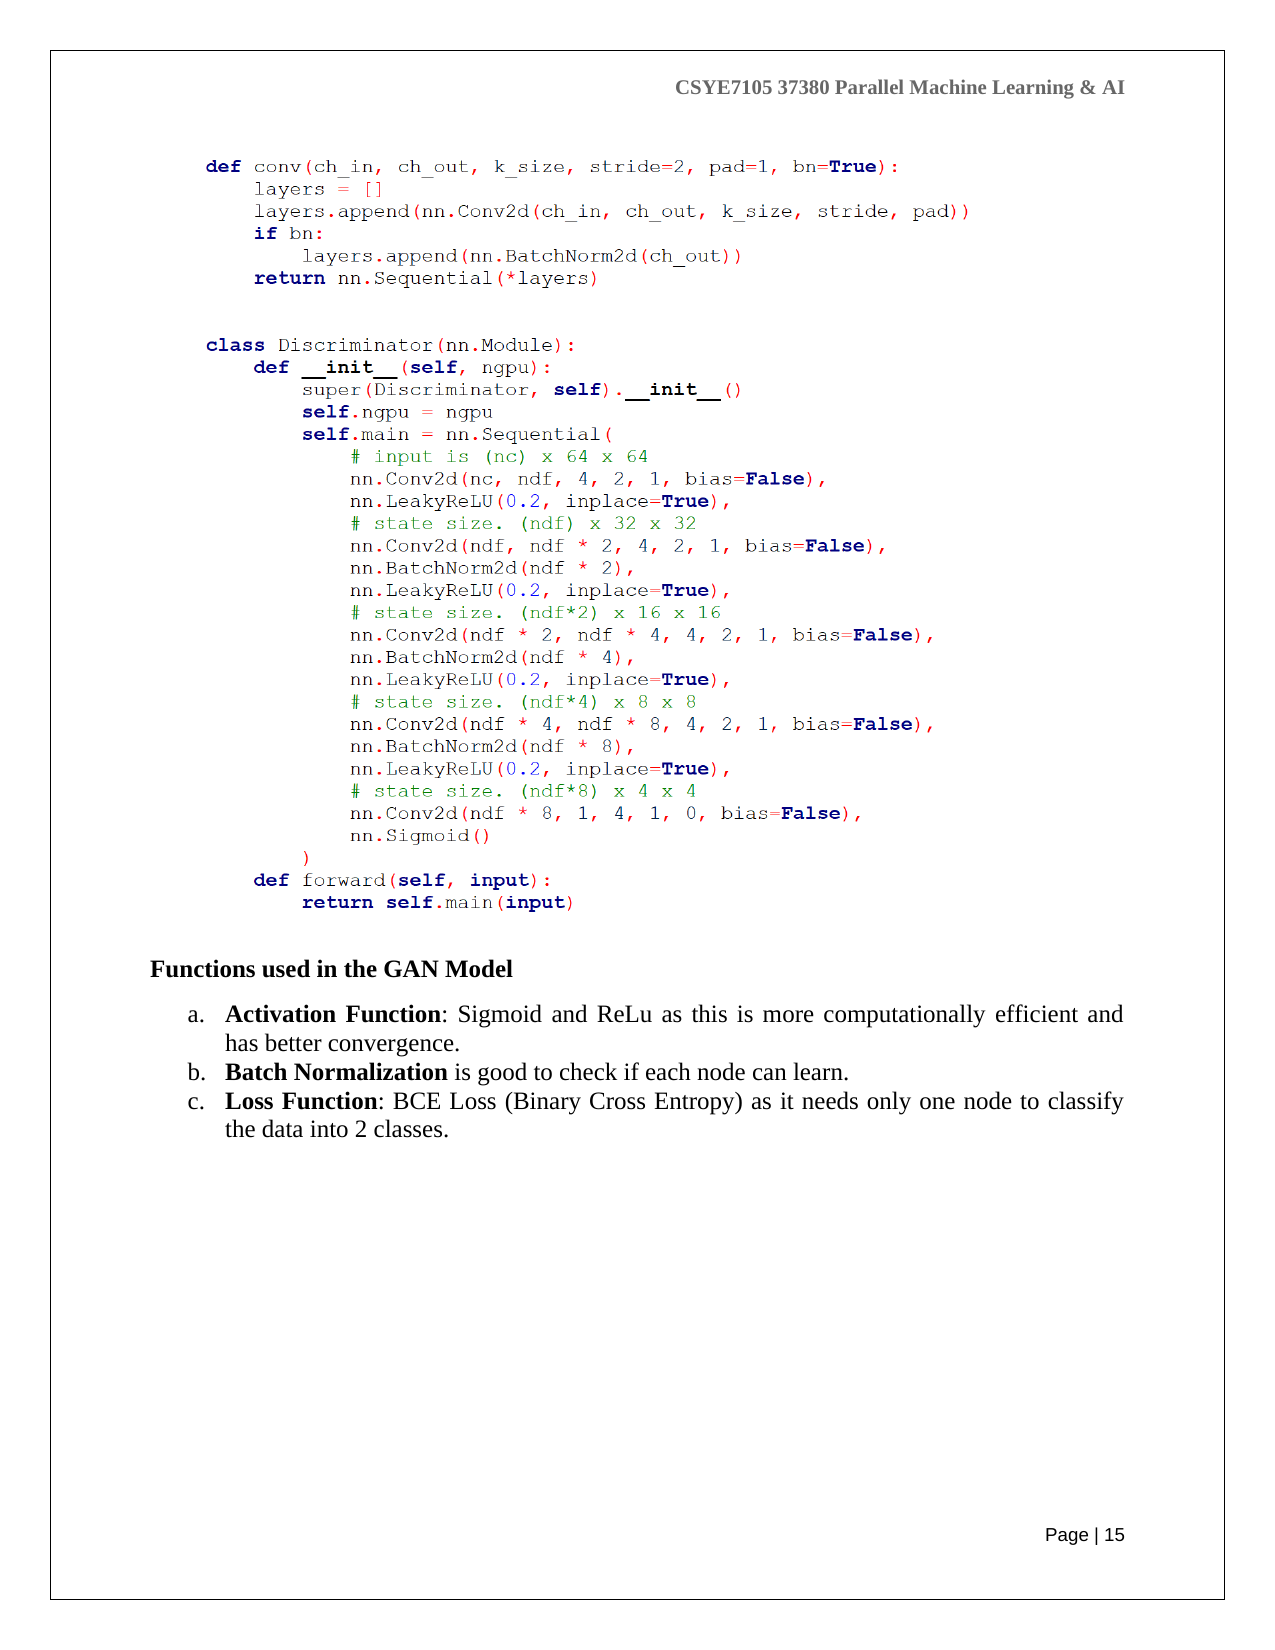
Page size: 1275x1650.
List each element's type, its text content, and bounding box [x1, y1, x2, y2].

text Functions used in the GAN Model [150, 954, 1125, 983]
picture [206, 150, 1057, 938]
list Batch Normalization is good to check if each node can learn. [187, 1057, 1125, 1086]
list Activation Function: Sigmoid and ReLu as this is more computationally efficient and has better convergence. [187, 999, 1125, 1057]
list Loss Function: BCE Loss (Binary Cross Entropy) as it needs only one node to classify the data into 2 classes. [187, 1086, 1125, 1143]
